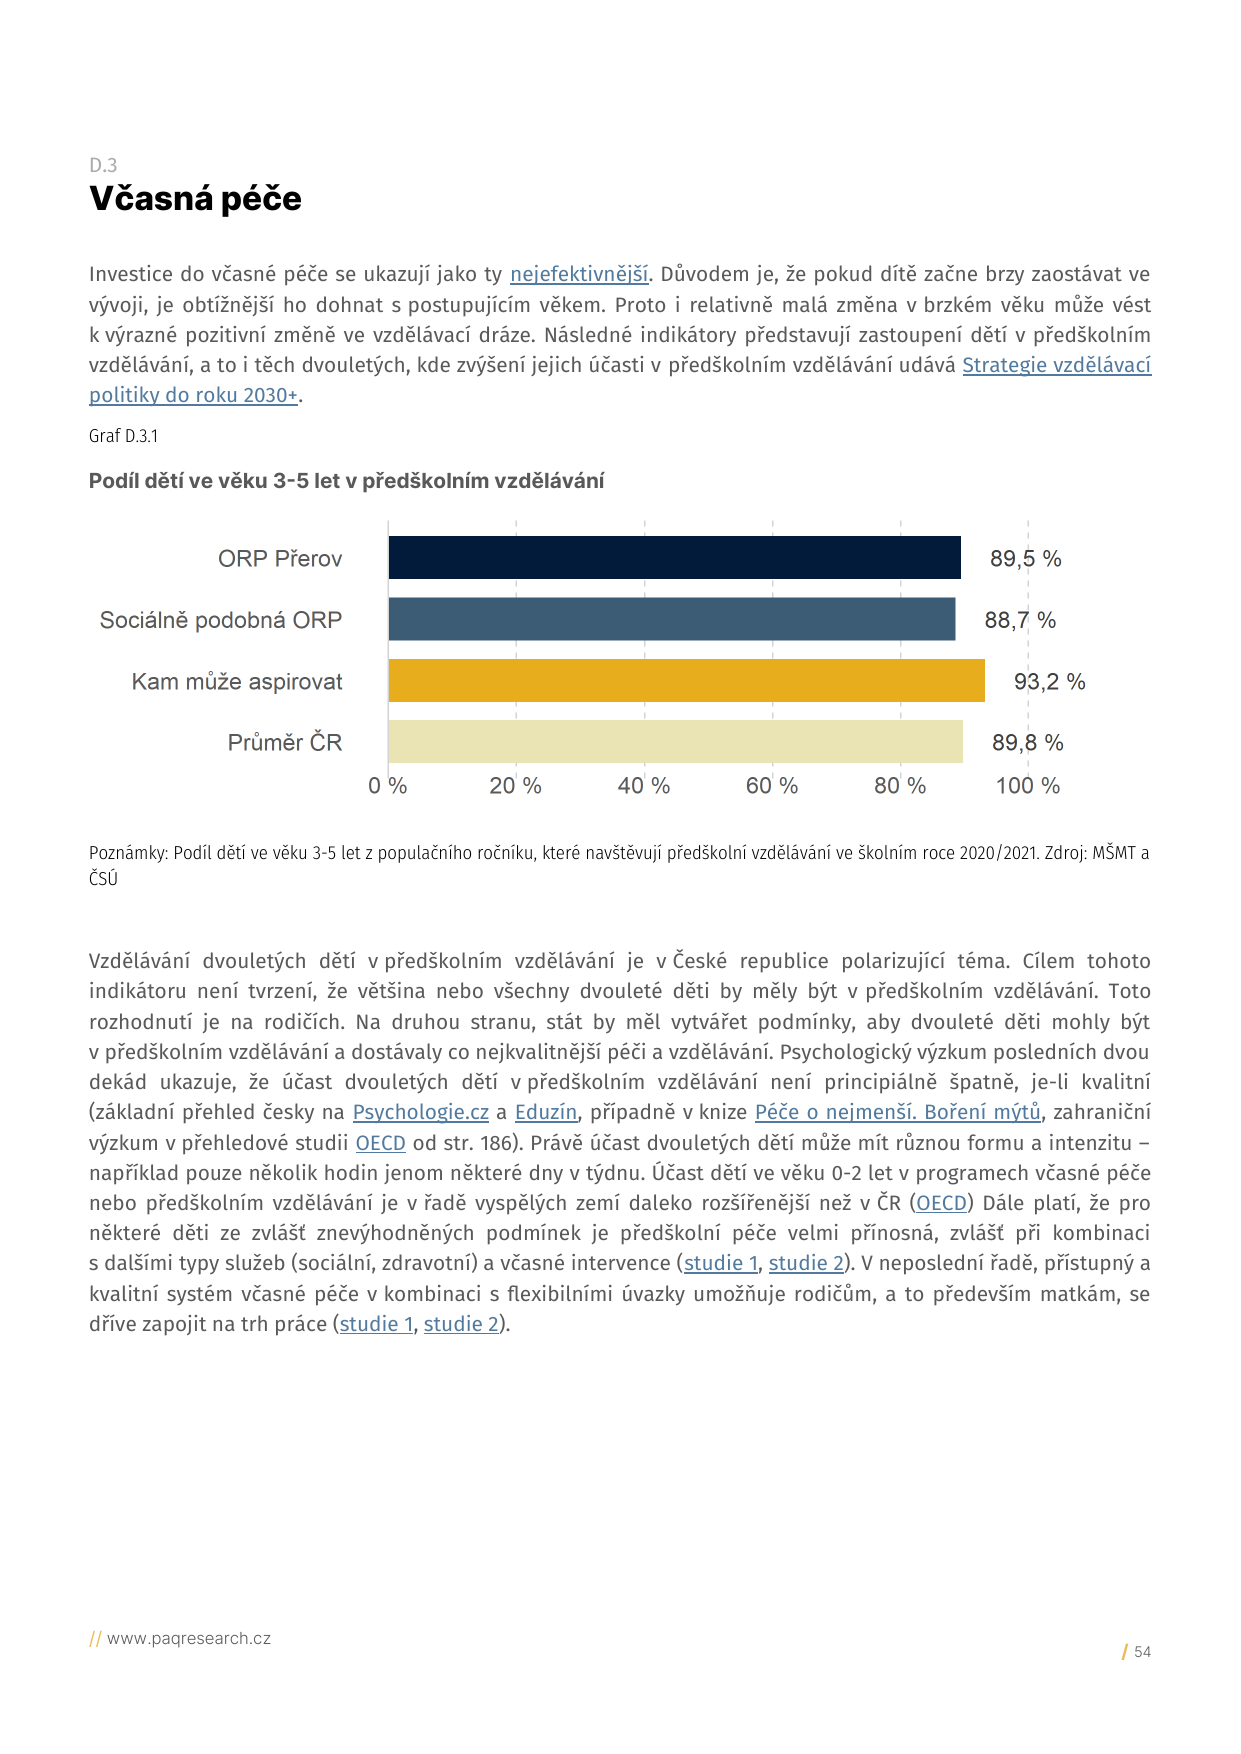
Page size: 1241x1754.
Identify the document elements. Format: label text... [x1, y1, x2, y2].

text Poznámky: Podíl dětí ve věku 3-5 let z populačního ročníku, které navštěvují předškolní vzdělávání ve školním roce 2020/2021. Zdroj: MŠMT a ČSÚ [89, 842, 1152, 890]
text Investice do včasné péče se ukazují jako ty nejefektivnější. Důvodem je, že pokud dítě začne brzy zaostávat ve vývoji, je obtížnější ho dohnat s postupujícím věkem. Proto i relativně malá změna v brzkém věku může vést k výrazné pozitivní změně ve vzdělávací dráze. Následné indikátory představují zastoupení dětí v předškolním vzdělávání, a to i těch dvouletých, kde zvýšení jejich účasti v předškolním vzdělávání udává Strategie vzdělávací politiky do roku 2030+. [89, 257, 1152, 408]
text Podíl dětí ve věku 3-5 let v předškolním vzdělávání [89, 463, 1152, 493]
picture [88, 493, 1139, 825]
text D.3 [89, 148, 1152, 178]
subtitle Včasná péče [89, 178, 1152, 218]
text Vzdělávání dvouletých dětí v předškolním vzdělávání je v České republice polarizující téma. Cílem tohoto indikátoru není tvrzení, že většina nebo všechny dvouleté děti by měly být v předškolním vzdělávání. Toto rozhodnutí je na rodičích. Na druhou stranu, stát by měl vytvářet podmínky, aby dvouleté děti mohly být v předškolním vzdělávání a dostávaly co nejkvalitnější péči a vzdělávání. Psychologický výzkum posledních dvou dekád ukazuje, že účast dvouletých dětí v předškolním vzdělávání není principiálně špatně, je-li kvalitní (základní přehled česky na Psychologie.cz a Eduzín, případně v knize Péče o nejmenší. Boření mýtů, zahraniční výzkum v přehledové studii OECD od str. 186). Právě účast dvouletých dětí může mít různou formu a intenzitu – například pouze několik hodin jenom některé dny v týdnu. Účast dětí ve věku 0-2 let v programech včasné péče nebo předškolním vzdělávání je v řadě vyspělých zemí daleko rozšířenější než v ČR (OECD) Dále platí, že pro některé děti ze zvlášť znevýhodněných podmínek je předškolní péče velmi přínosná, zvlášť při kombinaci s dalšími typy služeb (sociální, zdravotní) a včasné intervence (studie 1, studie 2). V neposlední řadě, přístupný a kvalitní systém včasné péče v kombinaci s flexibilními úvazky umožňuje rodičům, a to především matkám, se dříve zapojit na trh práce (studie 1, studie 2). [89, 944, 1152, 1337]
text Graf D.3.1 [89, 425, 1152, 447]
